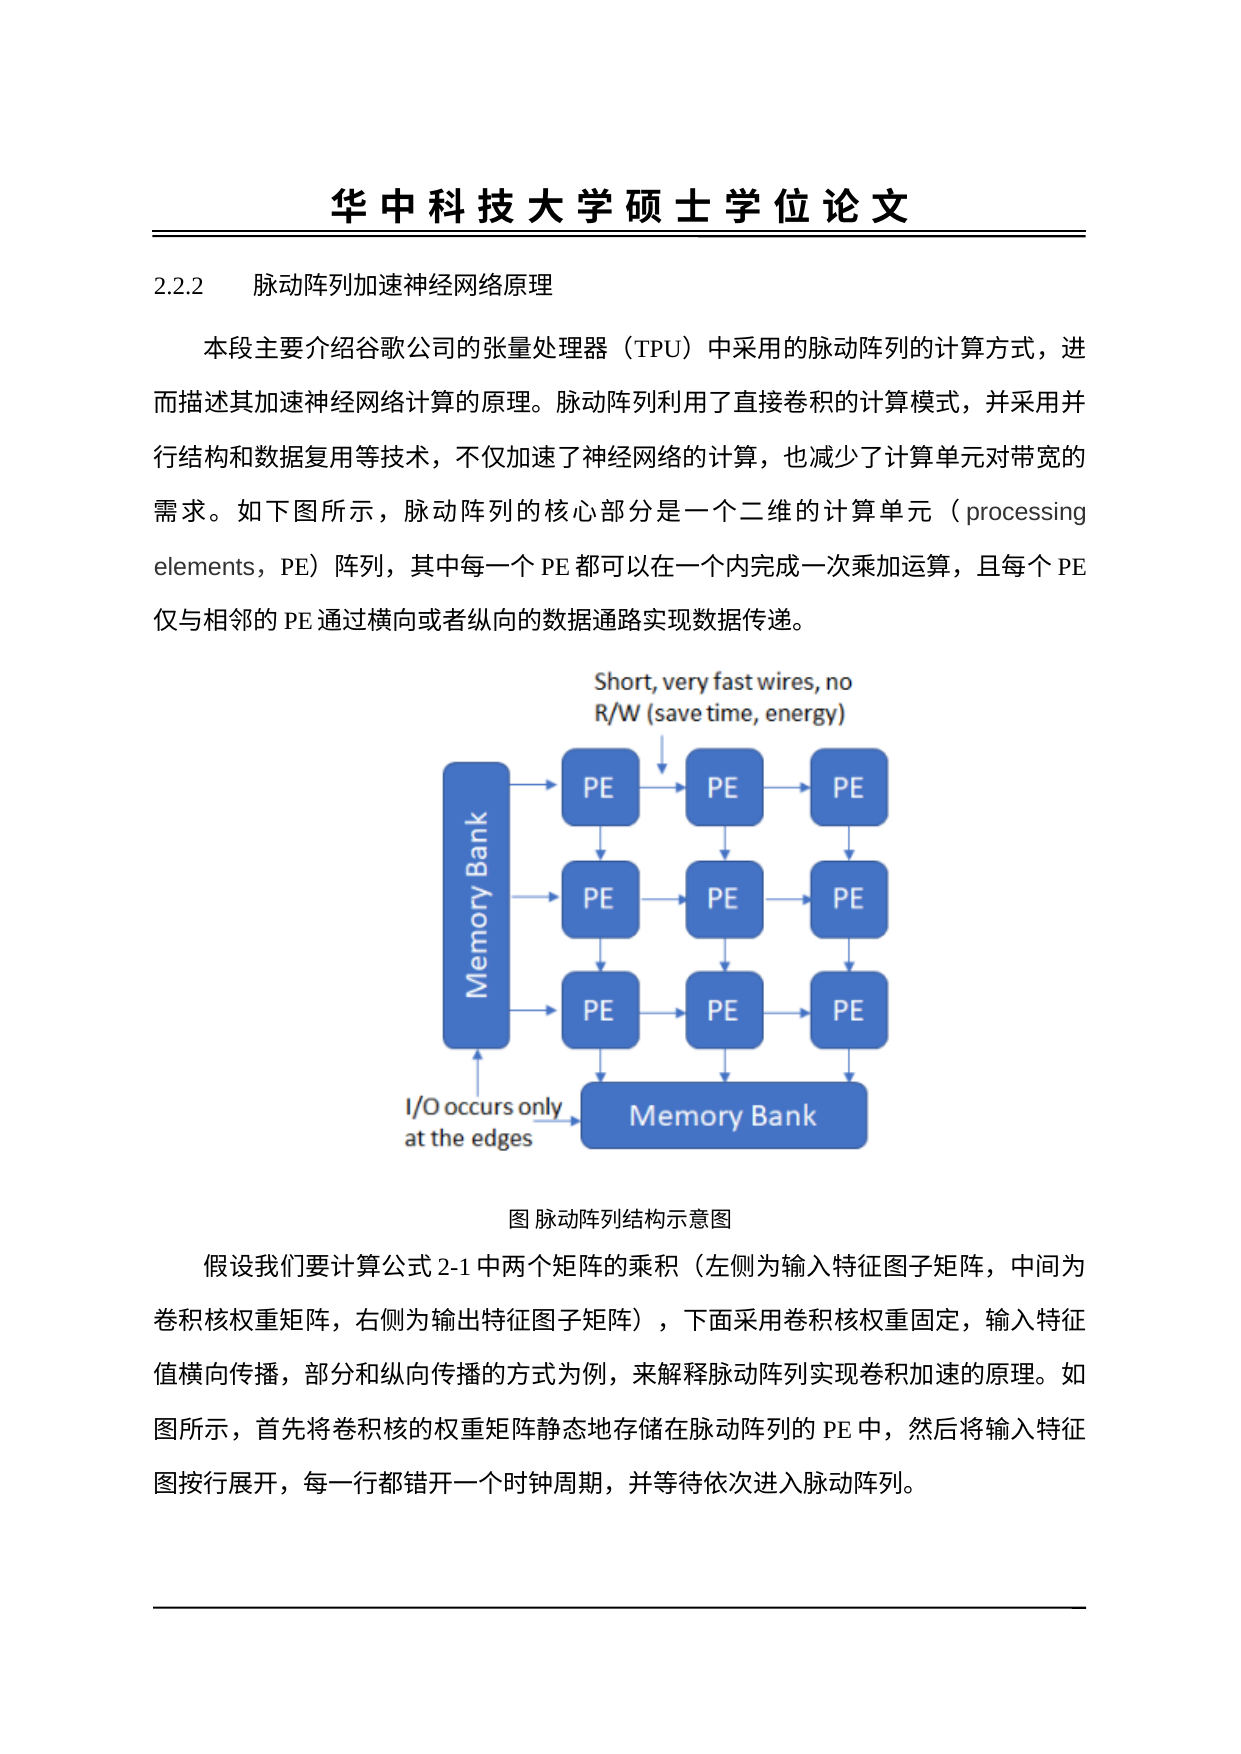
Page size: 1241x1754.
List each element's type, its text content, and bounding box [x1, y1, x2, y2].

picture [379, 654, 911, 1176]
text 假设我们要计算公式2-1中两个矩阵的乘积（左侧为输入特征图子矩阵，中间为卷积核权重矩阵，右侧为输出特征图子矩阵），下面采用卷积核权重固定，输入特征值横向传播，部分和纵向传播的方式为例，来解释脉动阵列实现卷积加速的原理。如图所示，首先将卷积核的权重矩阵静态地存储在脉动阵列的PE中，然后将输入特征图按行展开，每一行都错开一个时钟周期，并等待依次进入脉动阵列。 [153, 1246, 1087, 1500]
subtitle 脉动阵列加速神经网络原理 [153, 266, 1087, 302]
text 图 脉动阵列结构示意图 [153, 1202, 1087, 1234]
text 本段主要介绍谷歌公司的张量处理器（TPU）中采用的脉动阵列的计算方式，进而描述其加速神经网络计算的原理。脉动阵列利用了直接卷积的计算模式，并采用并行结构和数据复用等技术，不仅加速了神经网络的计算，也减少了计算单元对带宽的需求。如下图所示，脉动阵列的核心部分是一个二维的计算单元（processing elements，PE）阵列，其中每一个PE都可以在一个内完成一次乘加运算，且每个PE仅与相邻的PE通过横向或者纵向的数据通路实现数据传递。 [153, 328, 1087, 637]
